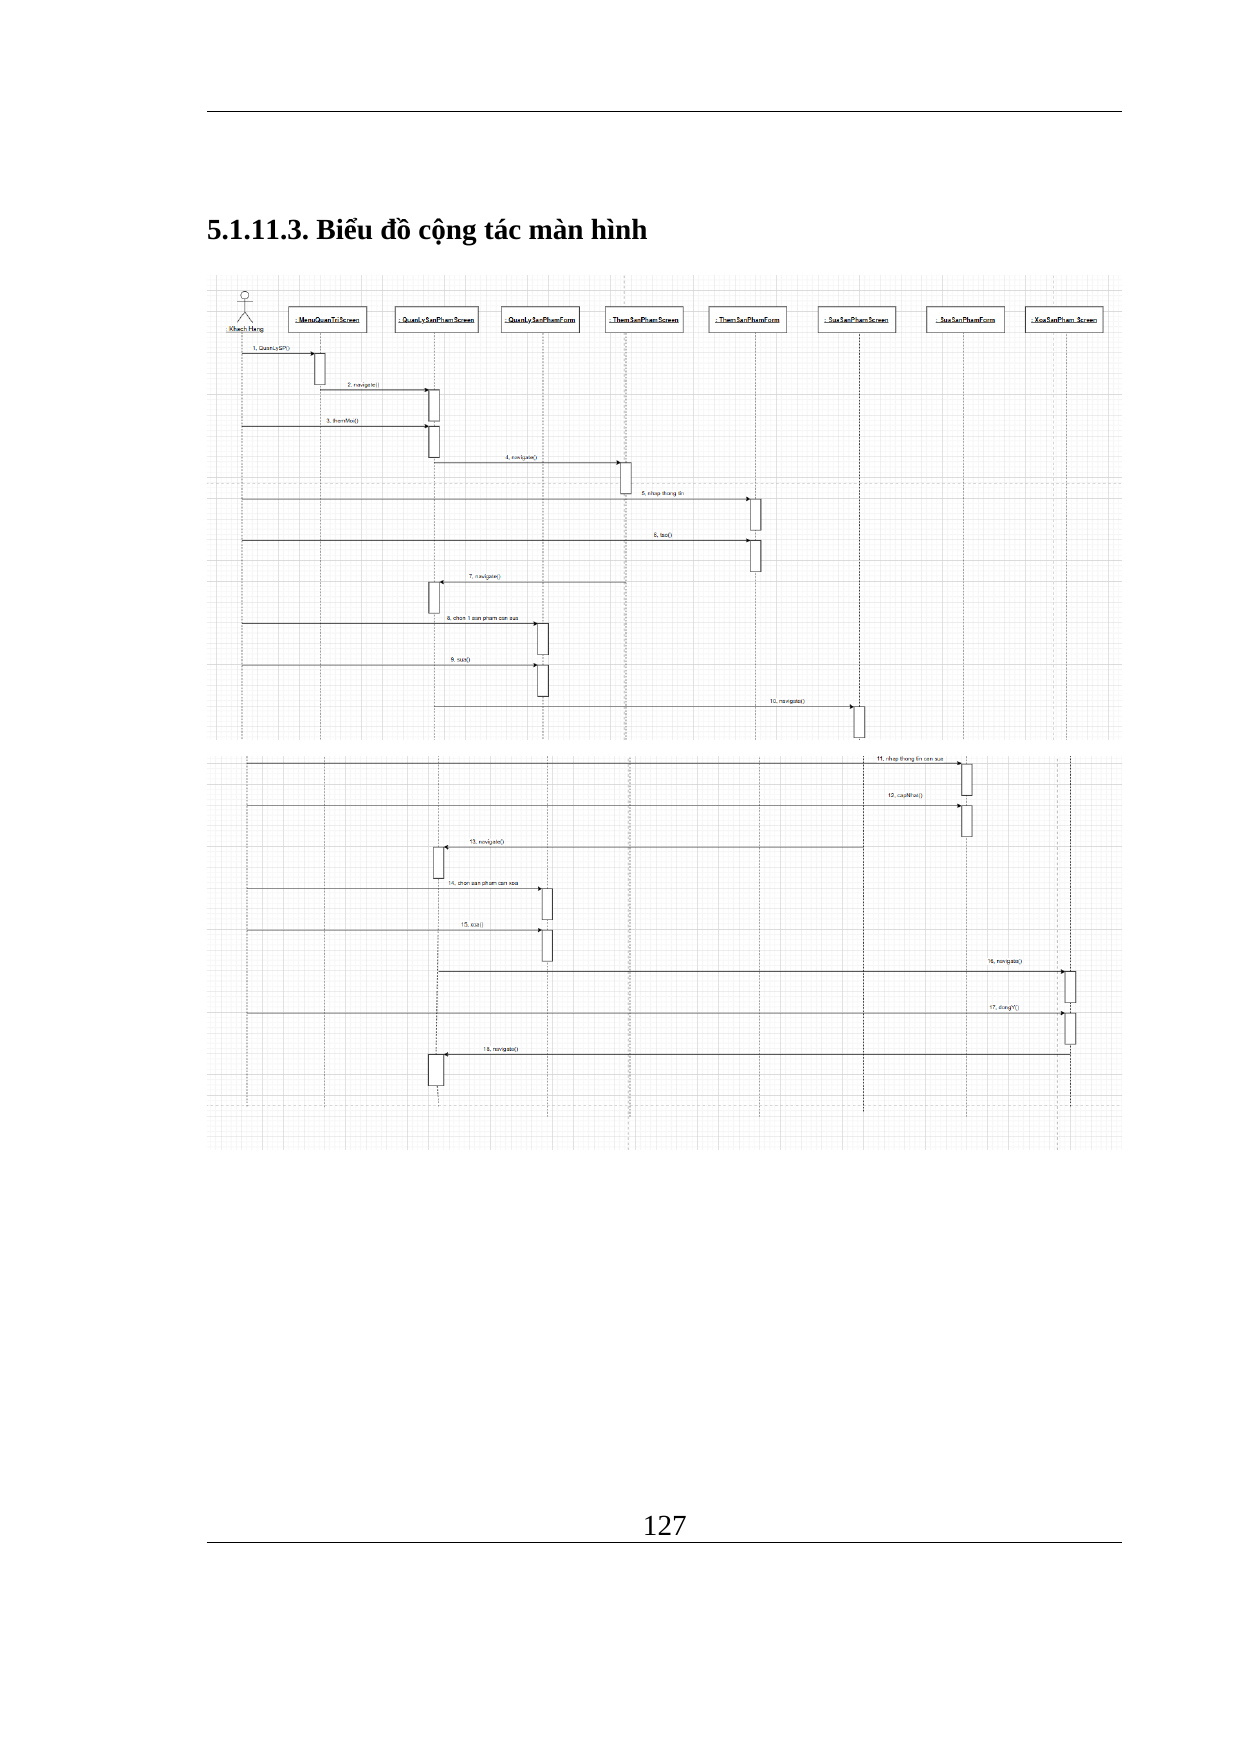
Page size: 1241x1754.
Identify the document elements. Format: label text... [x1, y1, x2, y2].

subtitle Biểu đồ cộng tác màn hình [207, 212, 1122, 246]
picture [206, 756, 1123, 1150]
picture [206, 275, 1123, 740]
